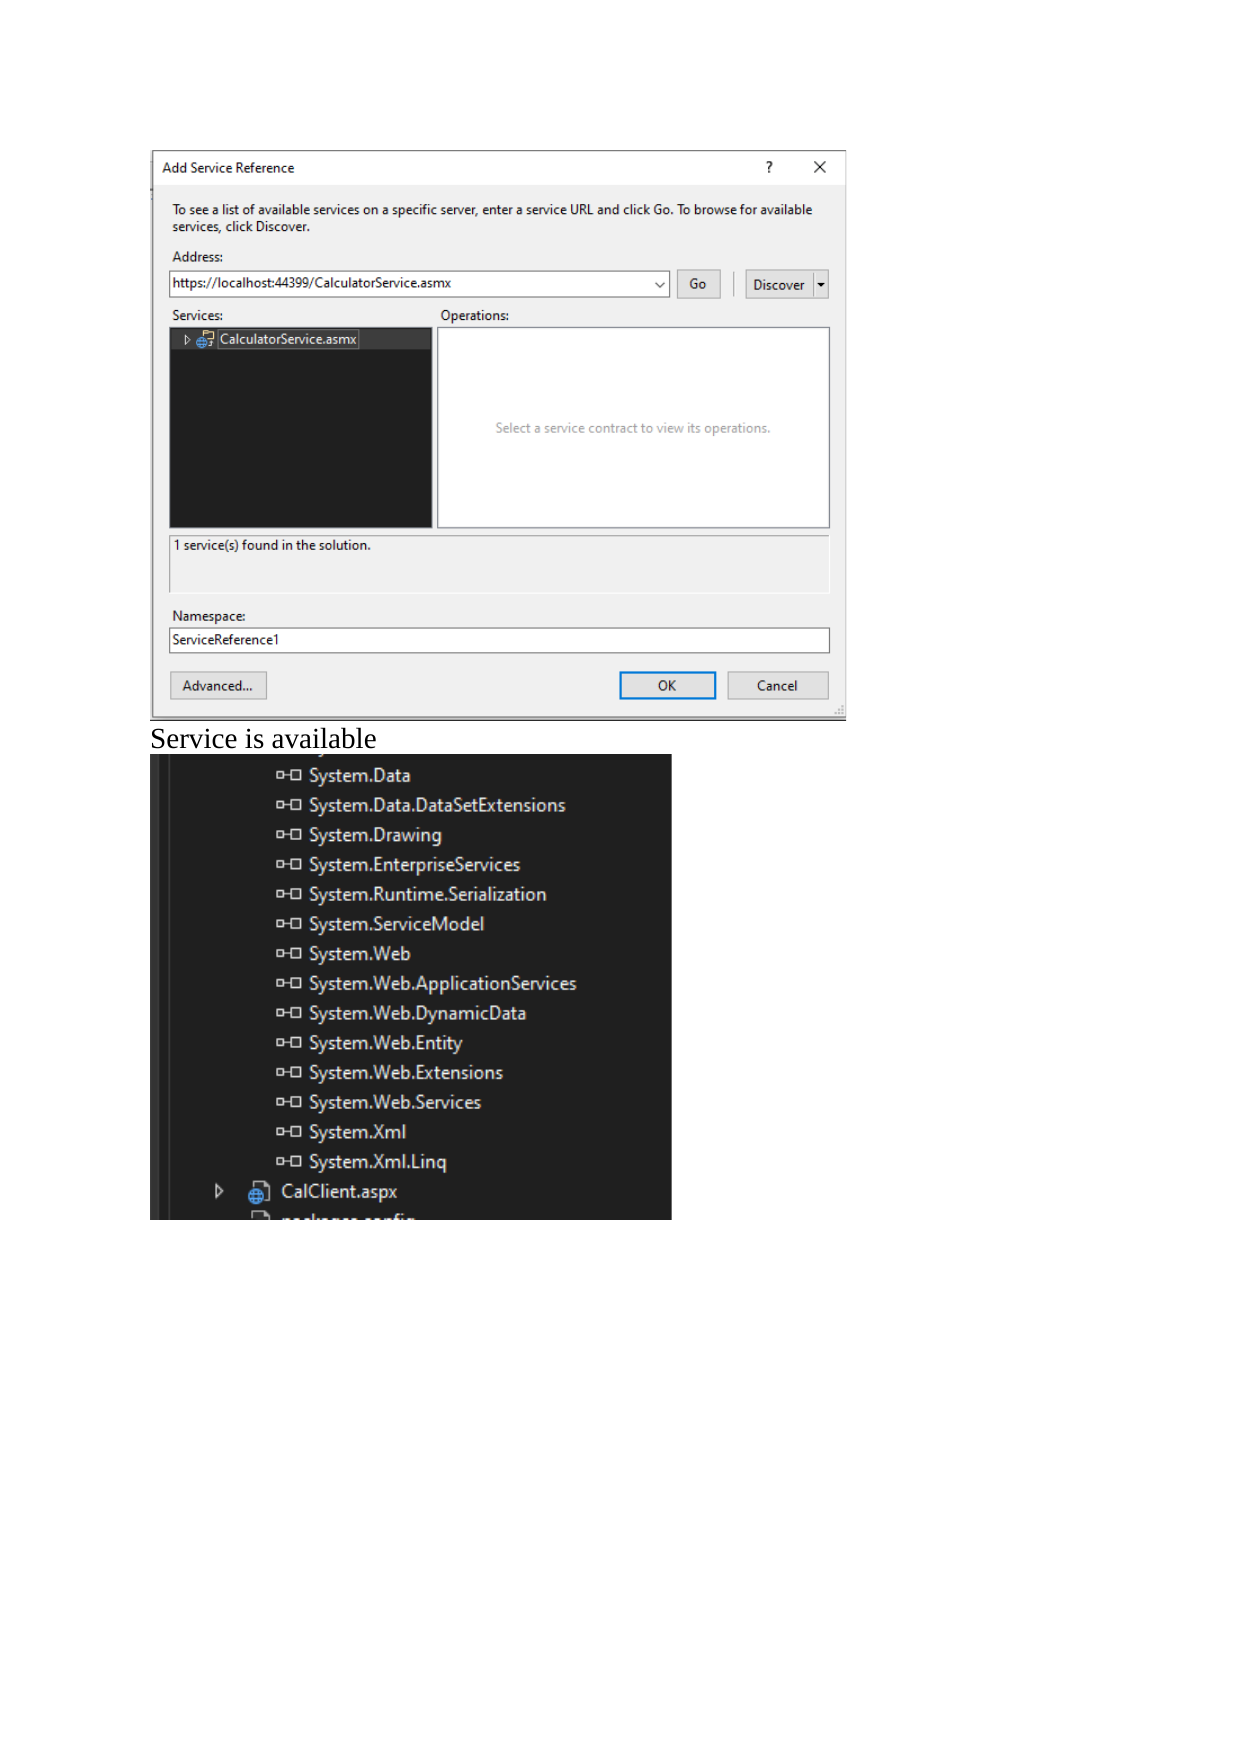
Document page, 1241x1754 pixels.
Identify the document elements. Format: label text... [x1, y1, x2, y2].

text Service is available [150, 721, 1090, 754]
picture [150, 150, 847, 721]
picture [150, 754, 672, 1220]
